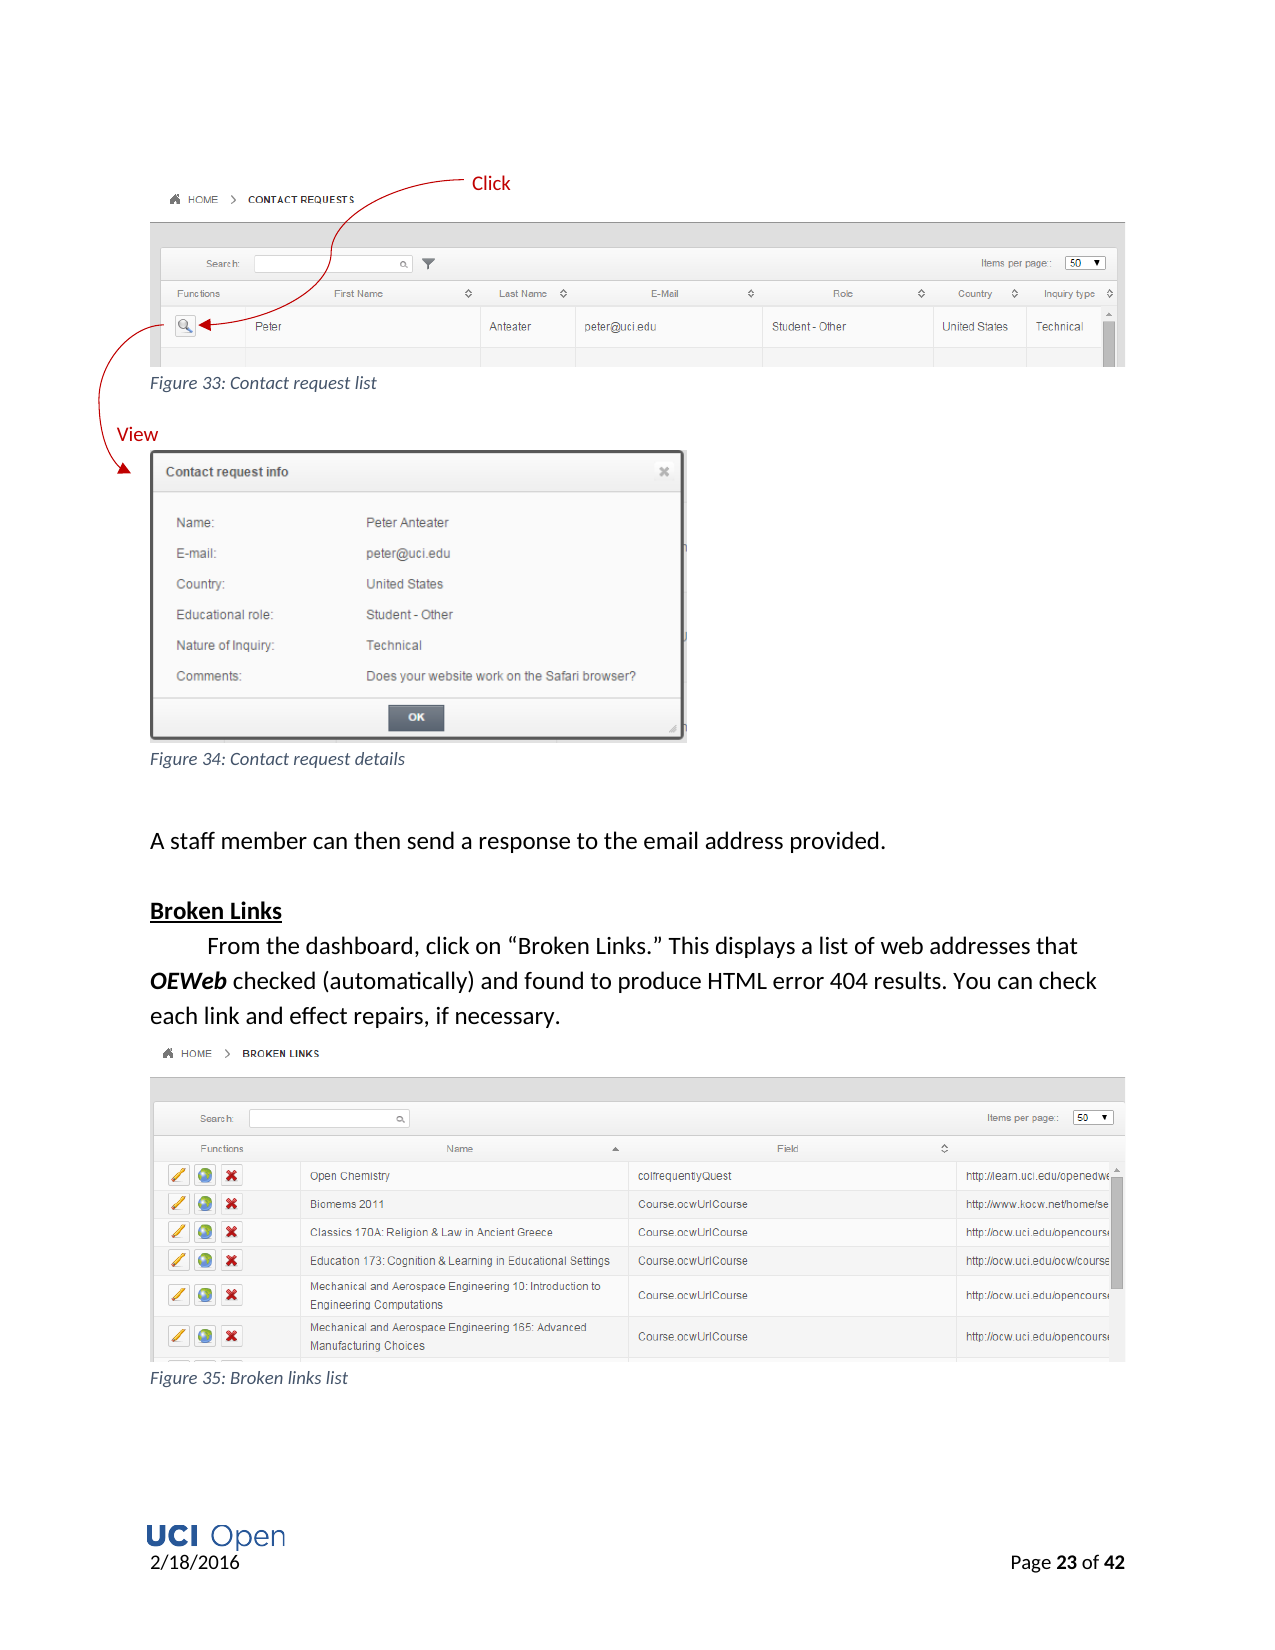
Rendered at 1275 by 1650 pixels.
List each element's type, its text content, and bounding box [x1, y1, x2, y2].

subtitle Broken Links [150, 896, 1125, 926]
picture [150, 1035, 1125, 1362]
picture [147, 1525, 285, 1551]
picture [150, 185, 1125, 367]
text A staff member can then send a response to the email address provided. [150, 826, 1125, 856]
text From the dashboard, click on “Broken Links.” This displays a list of web addresses that OEWeb checked (automatically) and found to produce HTML error 404 results. You can check each link and effect repairs, if necessary. [150, 931, 1125, 1031]
picture [150, 450, 687, 743]
